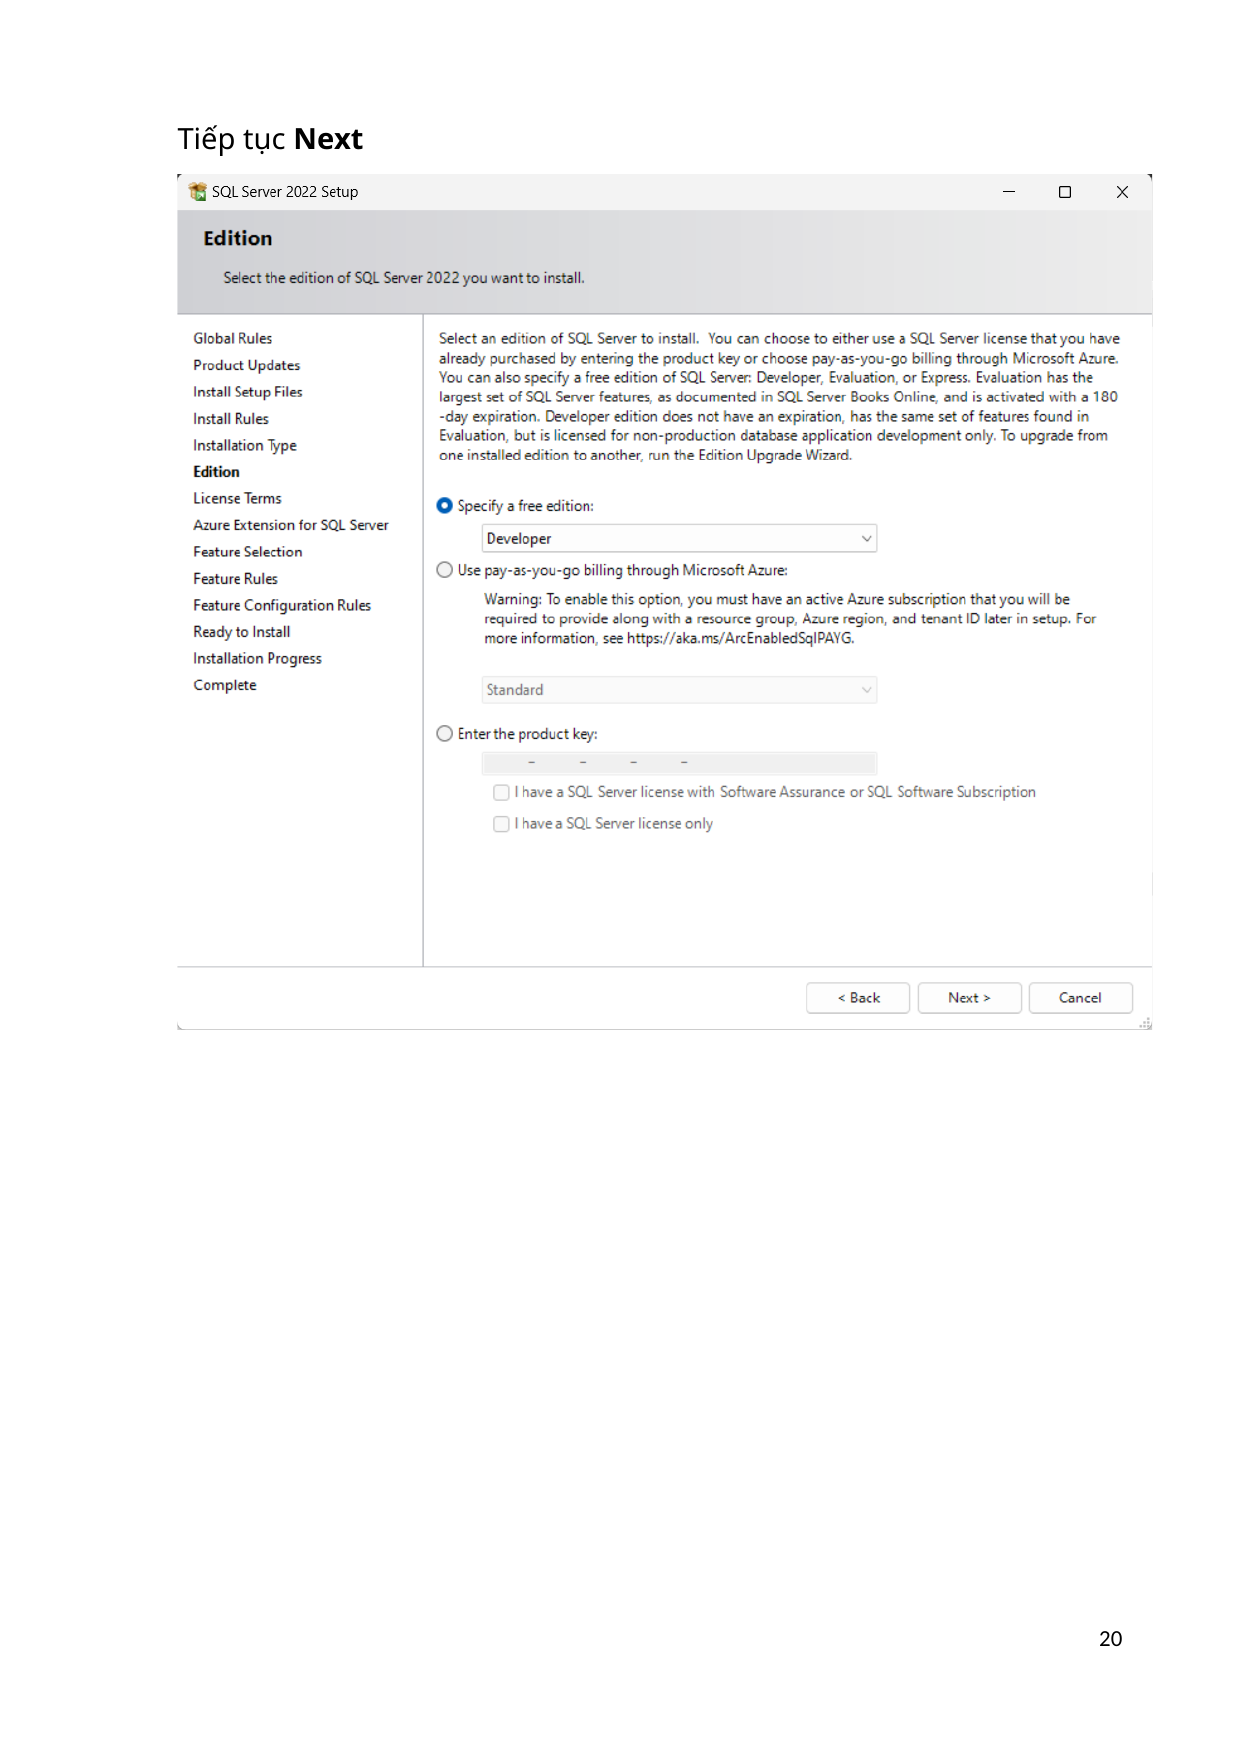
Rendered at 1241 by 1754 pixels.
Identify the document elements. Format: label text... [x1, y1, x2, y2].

text Tiếp tục Next [177, 118, 1122, 158]
picture [177, 174, 1153, 1030]
